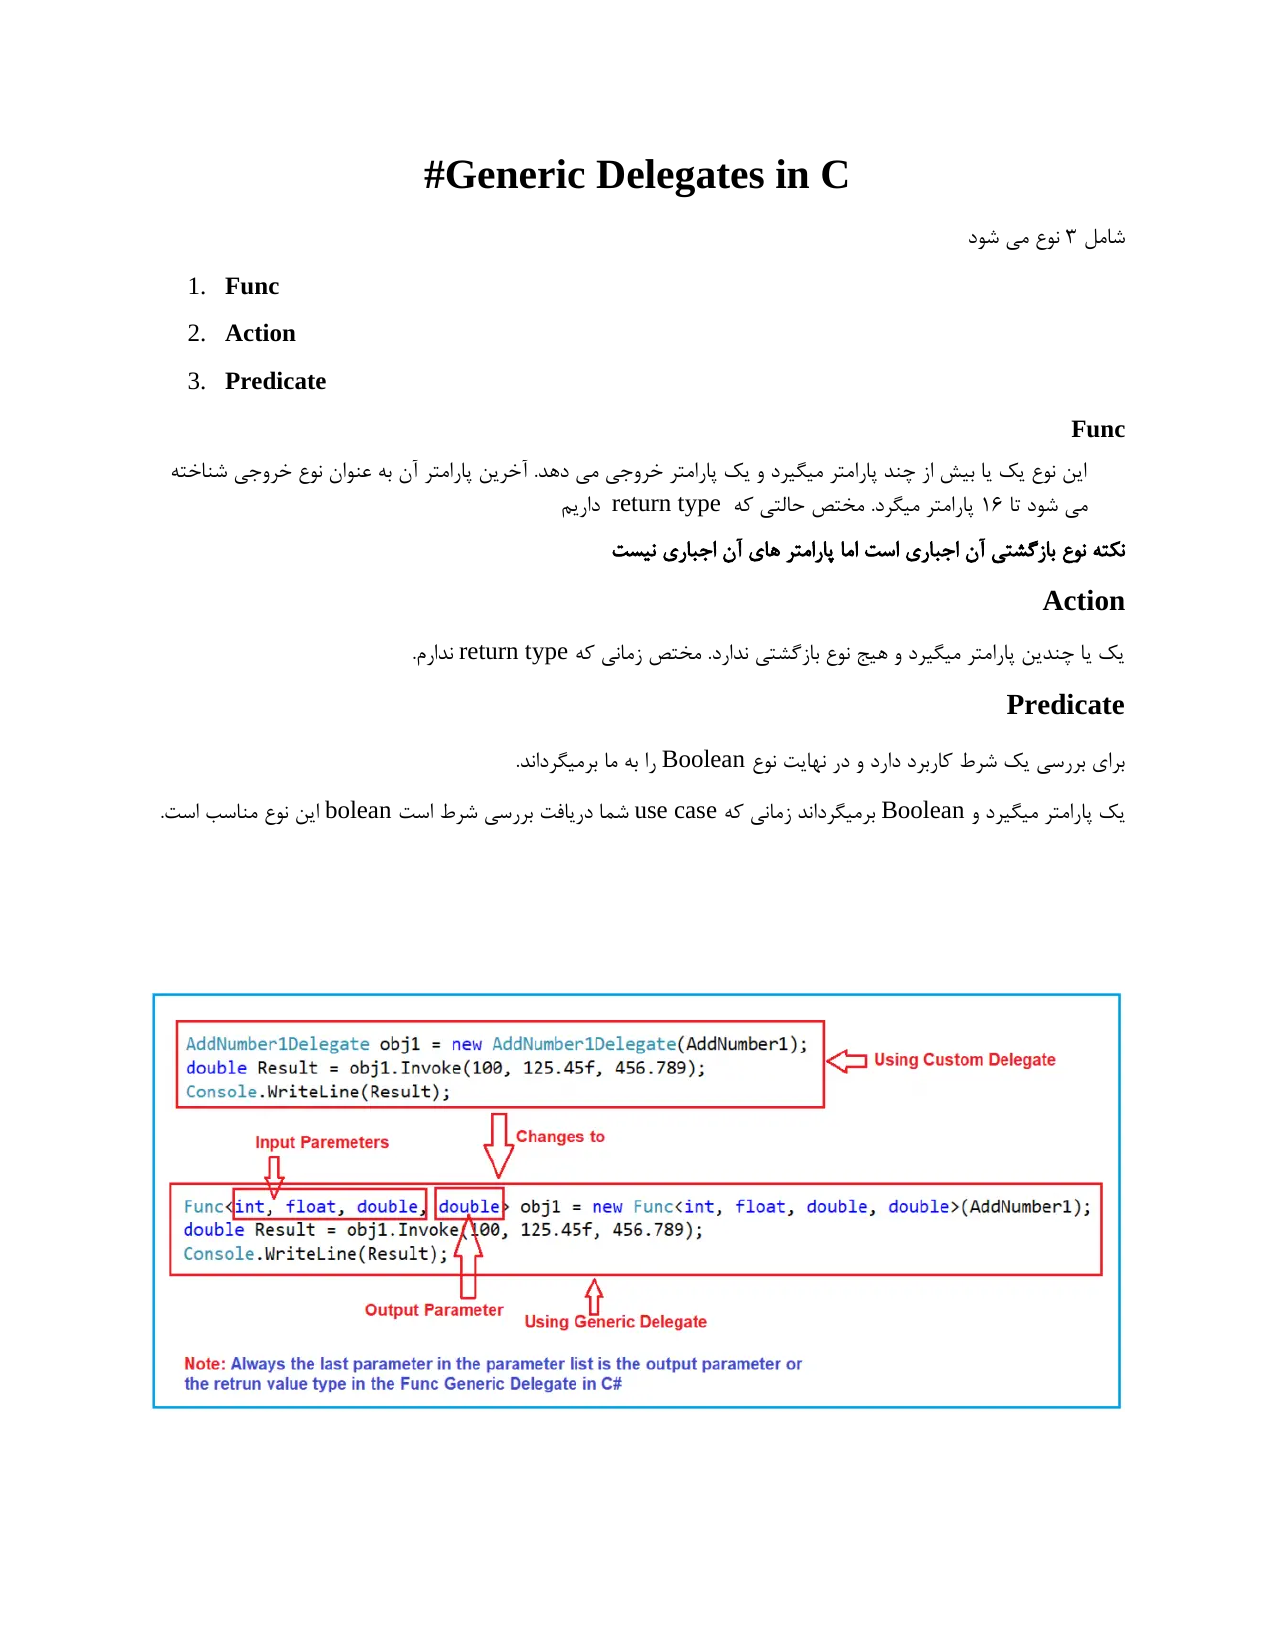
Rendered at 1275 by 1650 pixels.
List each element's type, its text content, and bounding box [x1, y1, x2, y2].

text یک یا چندین پارامتر میگیرد و هیج نوع بازگشتی ندارد. مختص زمانی که return type ندارم. [150, 636, 1125, 668]
text این نوع یک یا بیش از چند پارامتر میگیرد و یک پارامتر خروجی می دهد. آخرین پارامتر آن به عنوان نوع خروجی شناخته می شود تا 16 پارامتر میگرد. مختص حالتی که return type داریم [150, 462, 1087, 521]
text Action [187, 583, 1125, 617]
list Func [187, 271, 1125, 299]
picture [150, 989, 1125, 1412]
text Func [187, 414, 1125, 443]
list Action [187, 318, 1125, 347]
text برای بررسی یک شرط کاربرد دارد و در نهایت نوع Boolean را به ما برمیگرداند. [150, 744, 1125, 776]
text نکته نوع بازگشتی آن اجباری است اما پارامتر های آن اجباری نیست [187, 540, 1125, 565]
text شامل 3 نوع می شود [150, 227, 1125, 252]
subtitle Generic Delegates in C# [150, 150, 1125, 198]
text Predicate [150, 687, 1125, 724]
list Predicate [187, 366, 1125, 395]
text یک پارامتر میگیرد و Boolean برمیگرداند زمانی که use case شما دریافت بررسی شرط است bolean این نوع مناسب است. [150, 795, 1125, 827]
